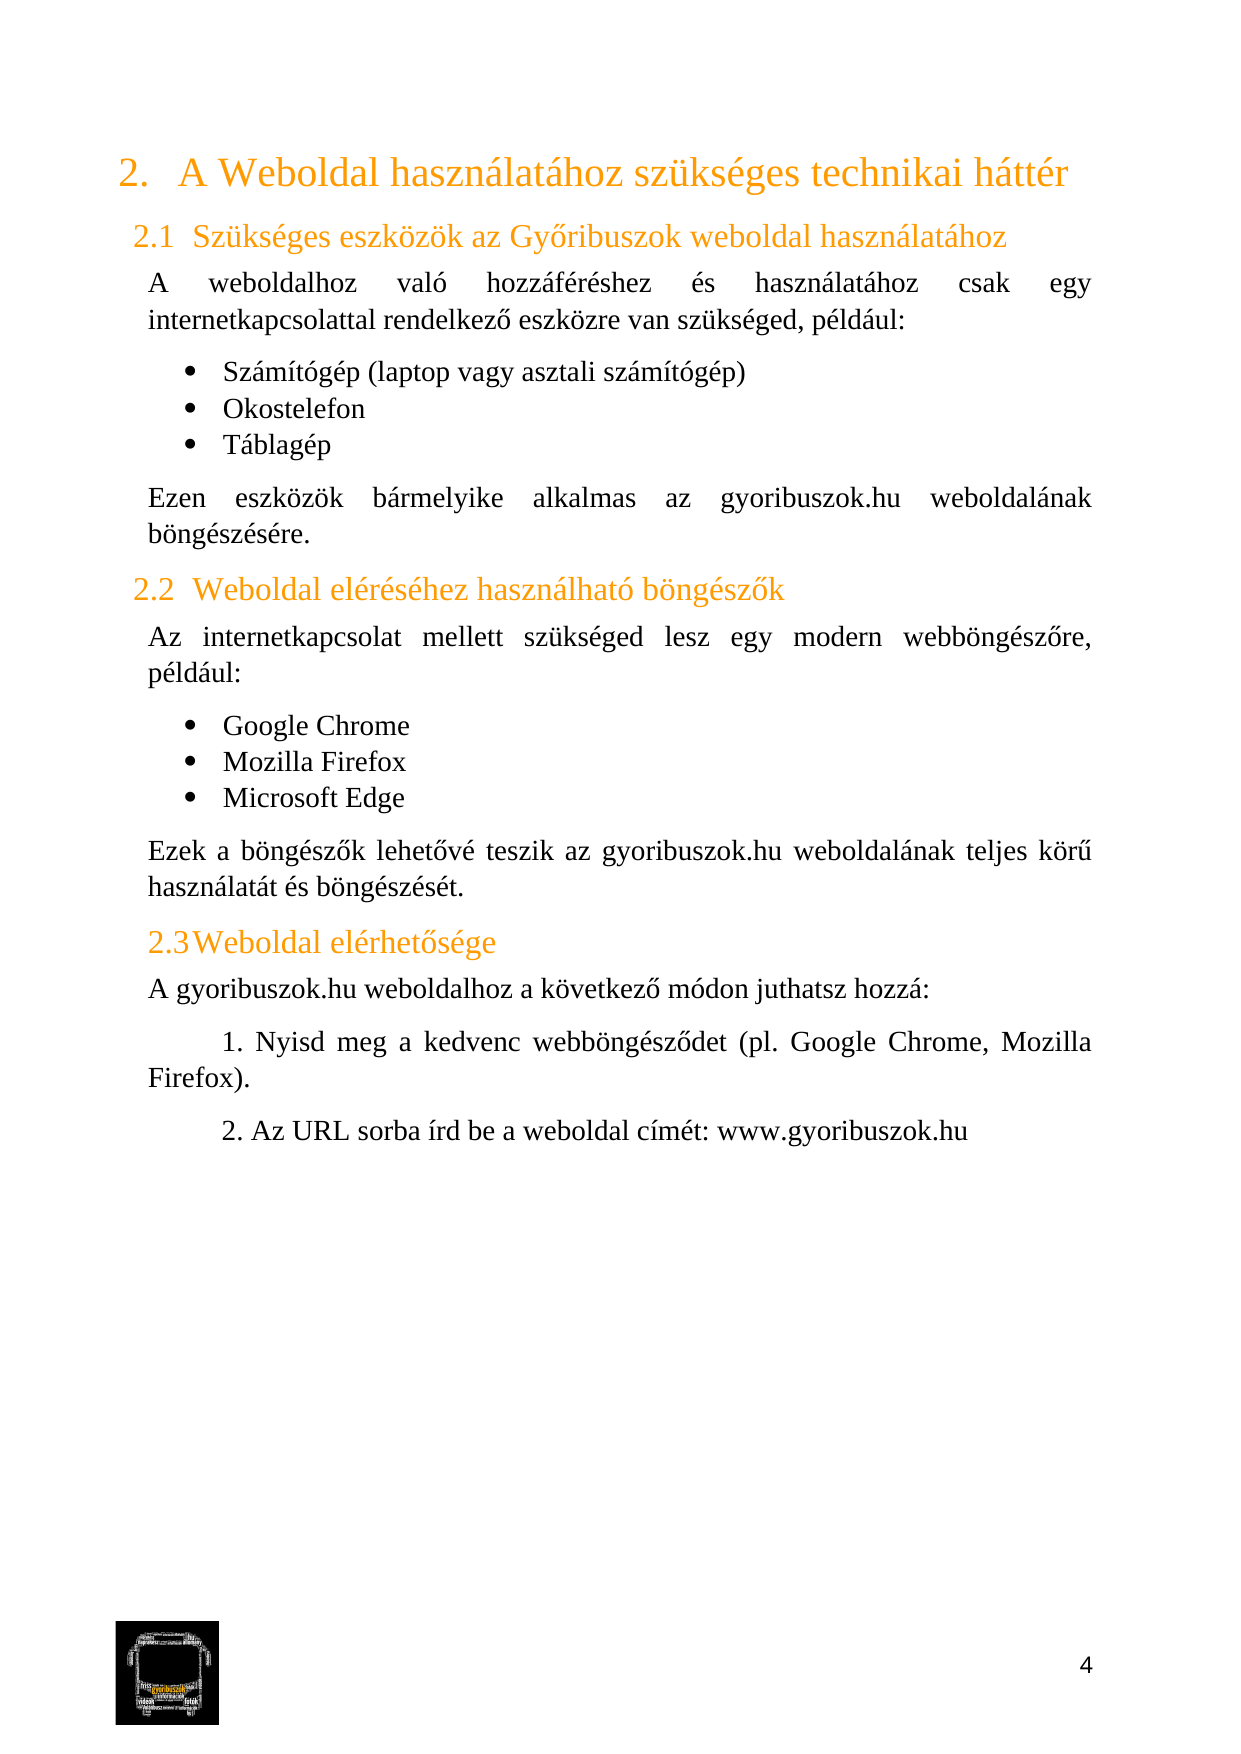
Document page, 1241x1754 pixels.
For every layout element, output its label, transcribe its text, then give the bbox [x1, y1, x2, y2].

subtitle A Weboldal használatához szükséges technikai háttér [118, 148, 1093, 196]
subtitle Weboldal elérhetősége [148, 922, 1093, 960]
list Mozilla Firefox [185, 744, 1093, 777]
list Okostelefon [185, 391, 1093, 424]
text 2. Az URL sorba írd be a weboldal címét: www.gyoribuszok.hu [148, 1113, 1093, 1147]
list Táblagép [185, 427, 1093, 461]
text 1. Nyisd meg a kedvenc webböngésződet (pl. Google Chrome, Mozilla Firefox). [148, 1024, 1093, 1094]
picture [115, 1621, 219, 1725]
list Microsoft Edge [185, 780, 1093, 814]
text A gyoribuszok.hu weboldalhoz a következő módon juthatsz hozzá: [148, 972, 1093, 1005]
text Ezek a böngészők lehetővé teszik az gyoribuszok.hu weboldalának teljes körű használatát és böngészését. [148, 833, 1093, 903]
text Az internetkapcsolat mellett szükséged lesz egy modern webböngészőre, például: [148, 619, 1093, 688]
list Számítógép (laptop vagy asztali számítógép) [185, 354, 1093, 388]
list Google Chrome [185, 708, 1093, 741]
text Ezen eszközök bármelyike alkalmas az gyoribuszok.hu weboldalának böngészésére. [148, 480, 1093, 550]
subtitle Weboldal eléréséhez használható böngészők [133, 569, 1093, 607]
subtitle Szükséges eszközök az Győribuszok weboldal használatához [133, 216, 1093, 254]
text A weboldalhoz való hozzáféréshez és használatához csak egy internetkapcsolattal rendelkező eszközre van szükséged, például: [148, 266, 1093, 335]
